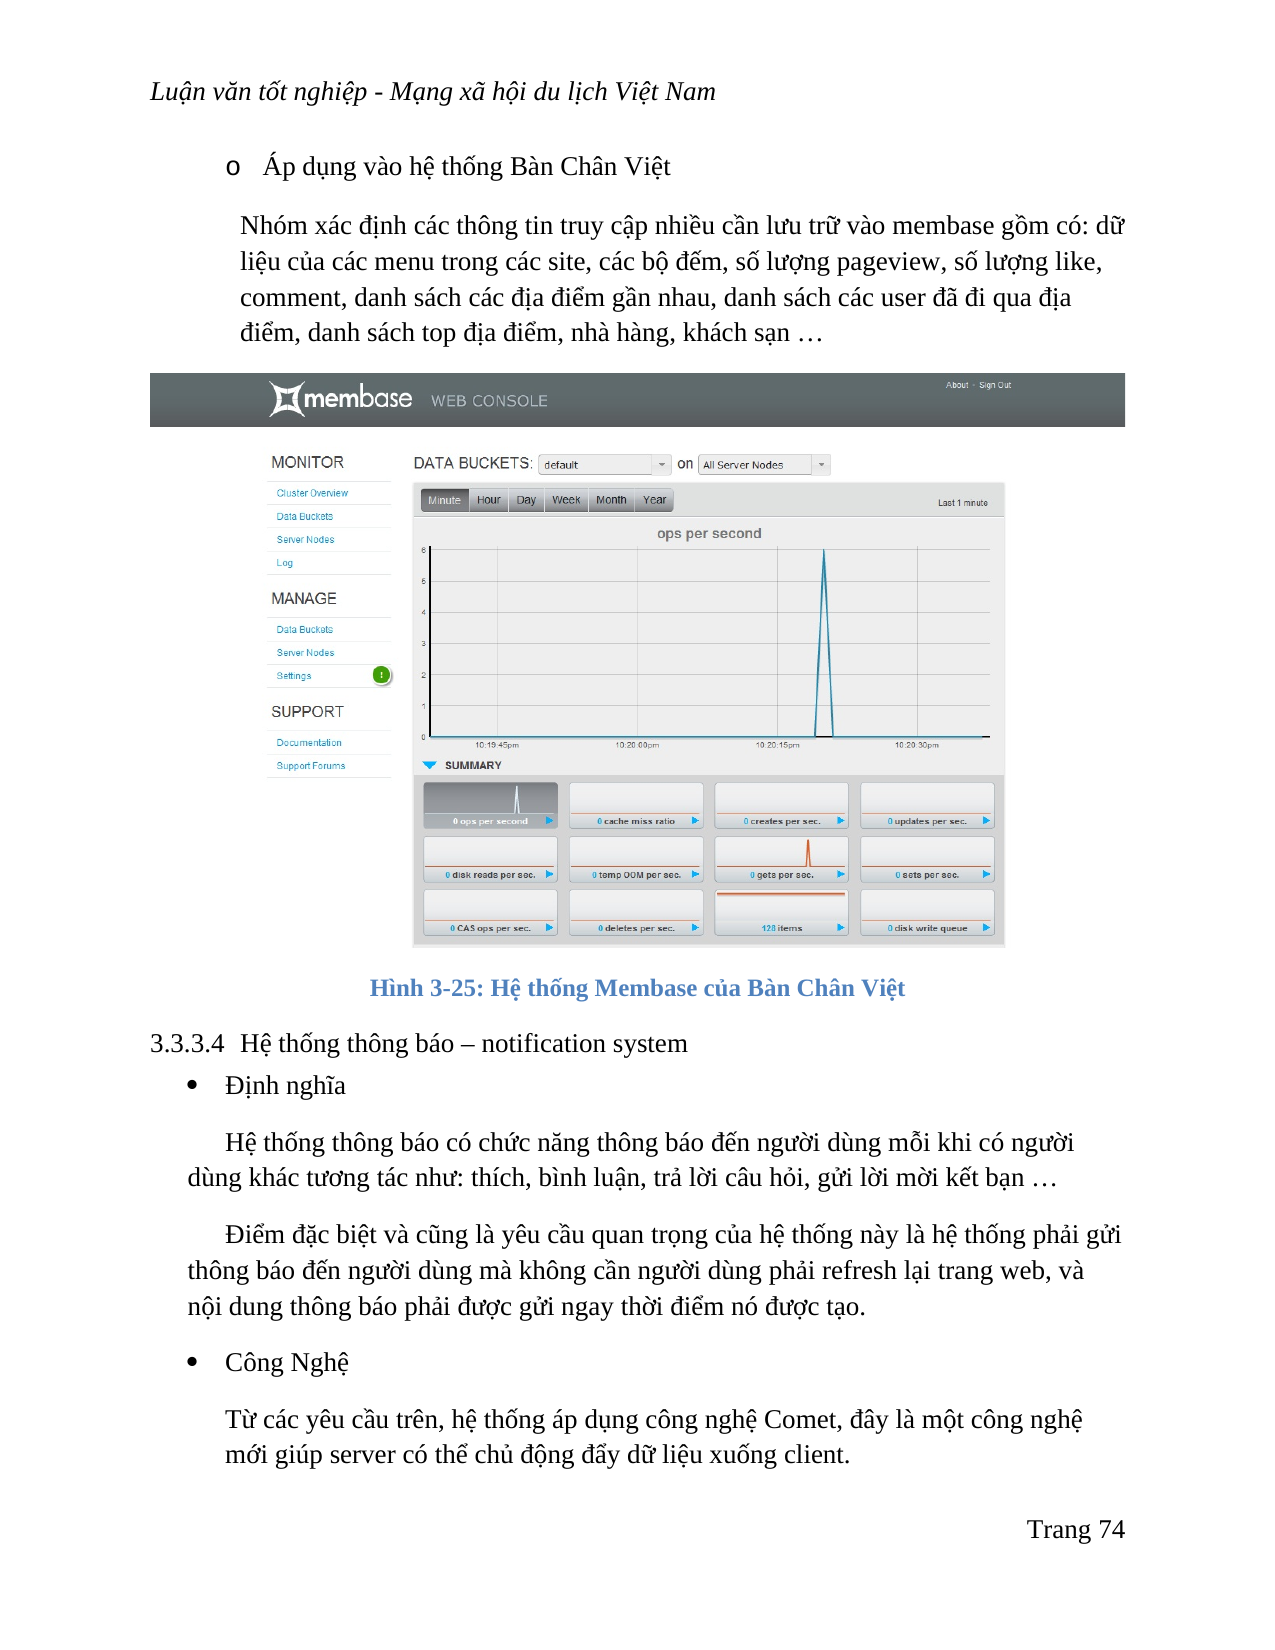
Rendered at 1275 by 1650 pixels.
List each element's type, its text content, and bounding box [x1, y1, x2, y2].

text Điểm đặc biệt và cũng là yêu cầu quan trọng của hệ thống này là hệ thống phải gửi thông báo đến người dùng mà không cần người dùng phải refresh lại trang web, và nội dung thông báo phải được gửi ngay thời điểm nó được tạo. [187, 1218, 1125, 1321]
text Hệ thống thông báo có chức năng thông báo đến người dùng mỗi khi có người dùng khác tương tác như: thích, bình luận, trả lời câu hỏi, gửi lời mời kết bạn … [187, 1126, 1125, 1193]
picture [150, 373, 1125, 948]
subtitle Hệ thống thông báo – notification system [150, 1027, 1125, 1058]
text Từ các yêu cầu trên, hệ thống áp dụng công nghệ Comet, đây là một công nghệ mới giúp server có thể chủ động đẩy dữ liệu xuống client. [225, 1403, 1125, 1470]
list Định nghĩa [187, 1069, 1125, 1100]
text Nhóm xác định các thông tin truy cập nhiều cần lưu trữ vào membase gồm có: dữ liệu của các menu trong các site, các bộ đếm, số lượng pageview, số lượng like, comment, danh sách các địa điểm gần nhau, danh sách các user đã đi qua địa điểm, danh sách top địa điểm, nhà hàng, khách sạn … [240, 209, 1125, 348]
text Hình 3-25: Hệ thống Membase của Bàn Chân Việt [150, 973, 1125, 1002]
list Công Nghệ [187, 1346, 1125, 1377]
list Áp dụng vào hệ thống Bàn Chân Việt [225, 150, 1125, 183]
